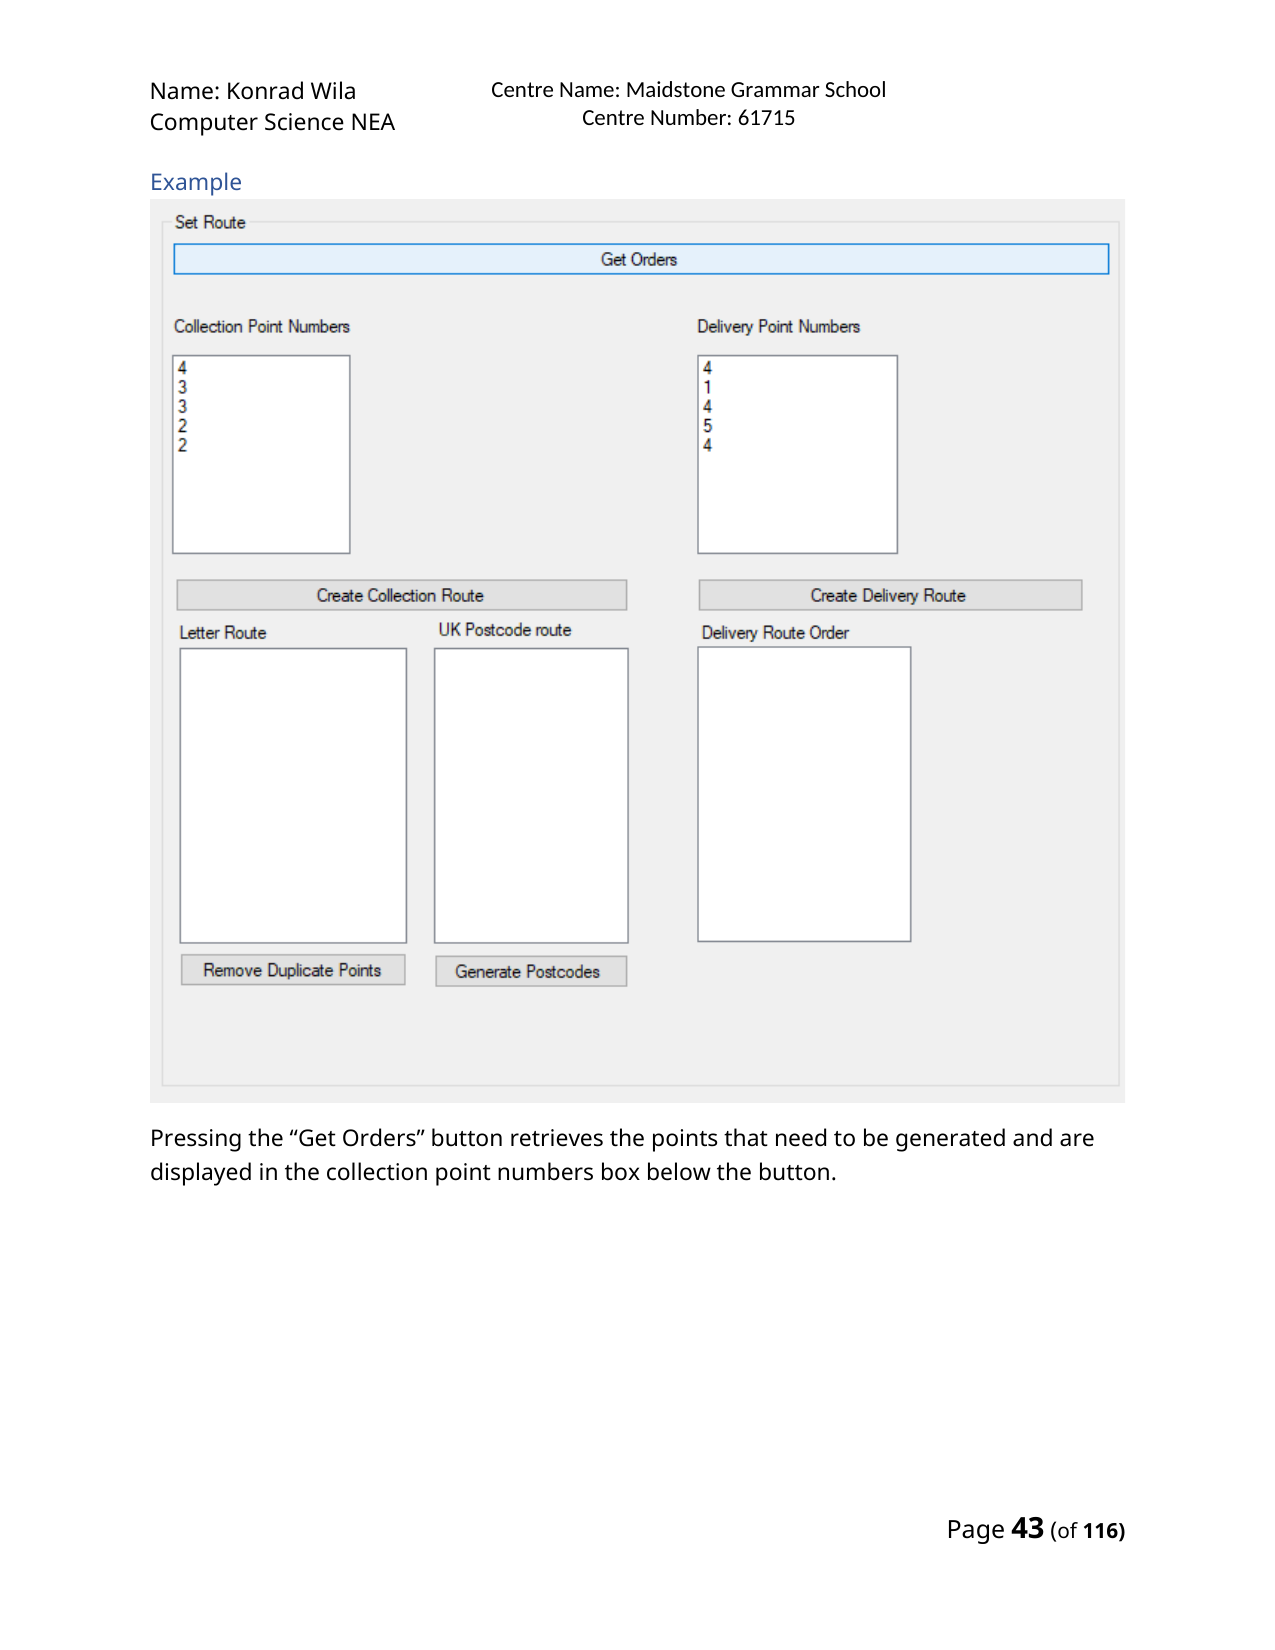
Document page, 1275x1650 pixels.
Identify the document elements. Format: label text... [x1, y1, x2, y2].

text Pressing the “Get Orders” button retrieves the points that need to be generated and are displayed in the collection point numbers box below the button. [150, 1122, 1125, 1187]
picture [150, 199, 1125, 1103]
subtitle Example [150, 166, 1125, 197]
